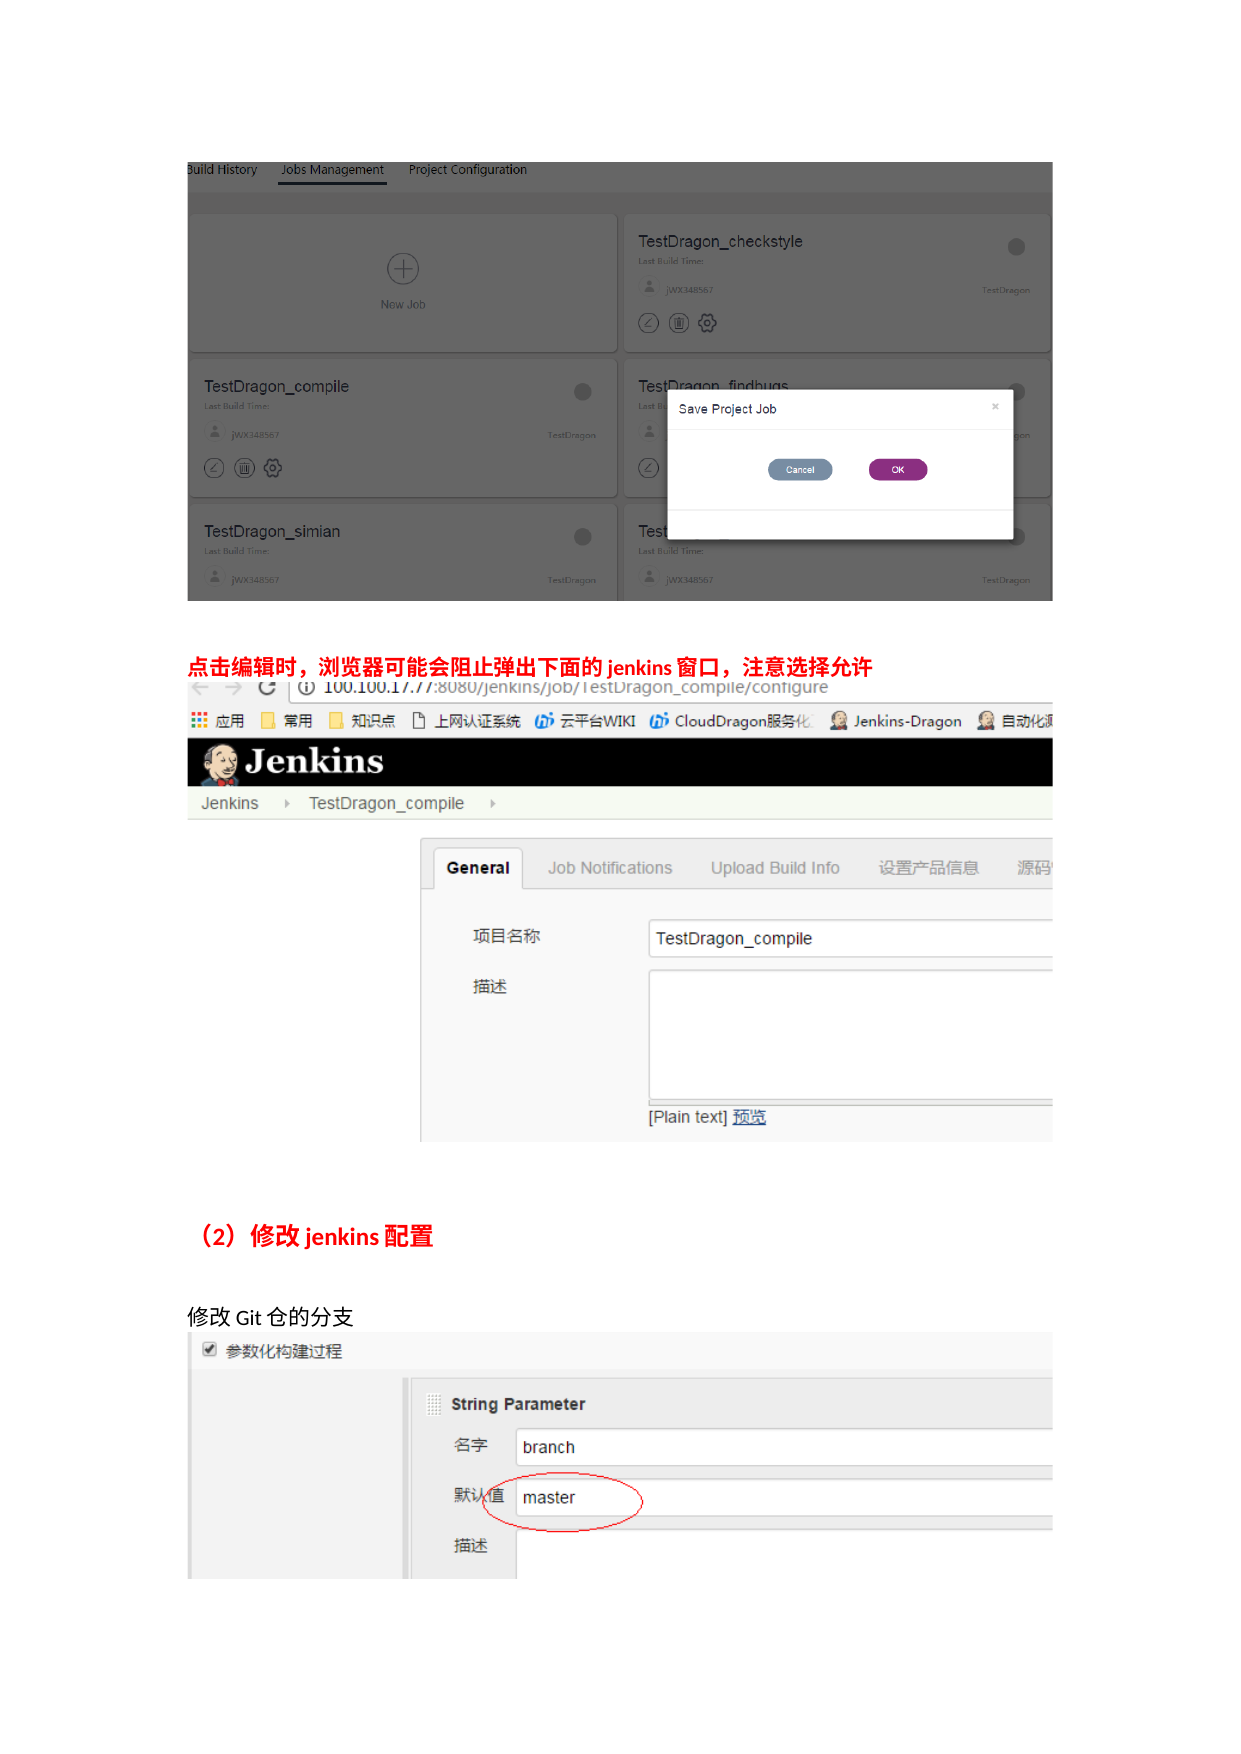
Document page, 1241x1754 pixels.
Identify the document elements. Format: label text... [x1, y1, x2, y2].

picture [187, 162, 1053, 601]
picture [187, 1332, 1053, 1579]
picture [187, 682, 1053, 1142]
text （2）修改jenkins配置 [187, 1202, 1053, 1267]
text 修改Git仓的分支 [187, 1299, 1053, 1332]
text 点击编辑时，浏览器可能会阻止弹出下面的jenkins窗口，注意选择允许 [187, 649, 1053, 682]
